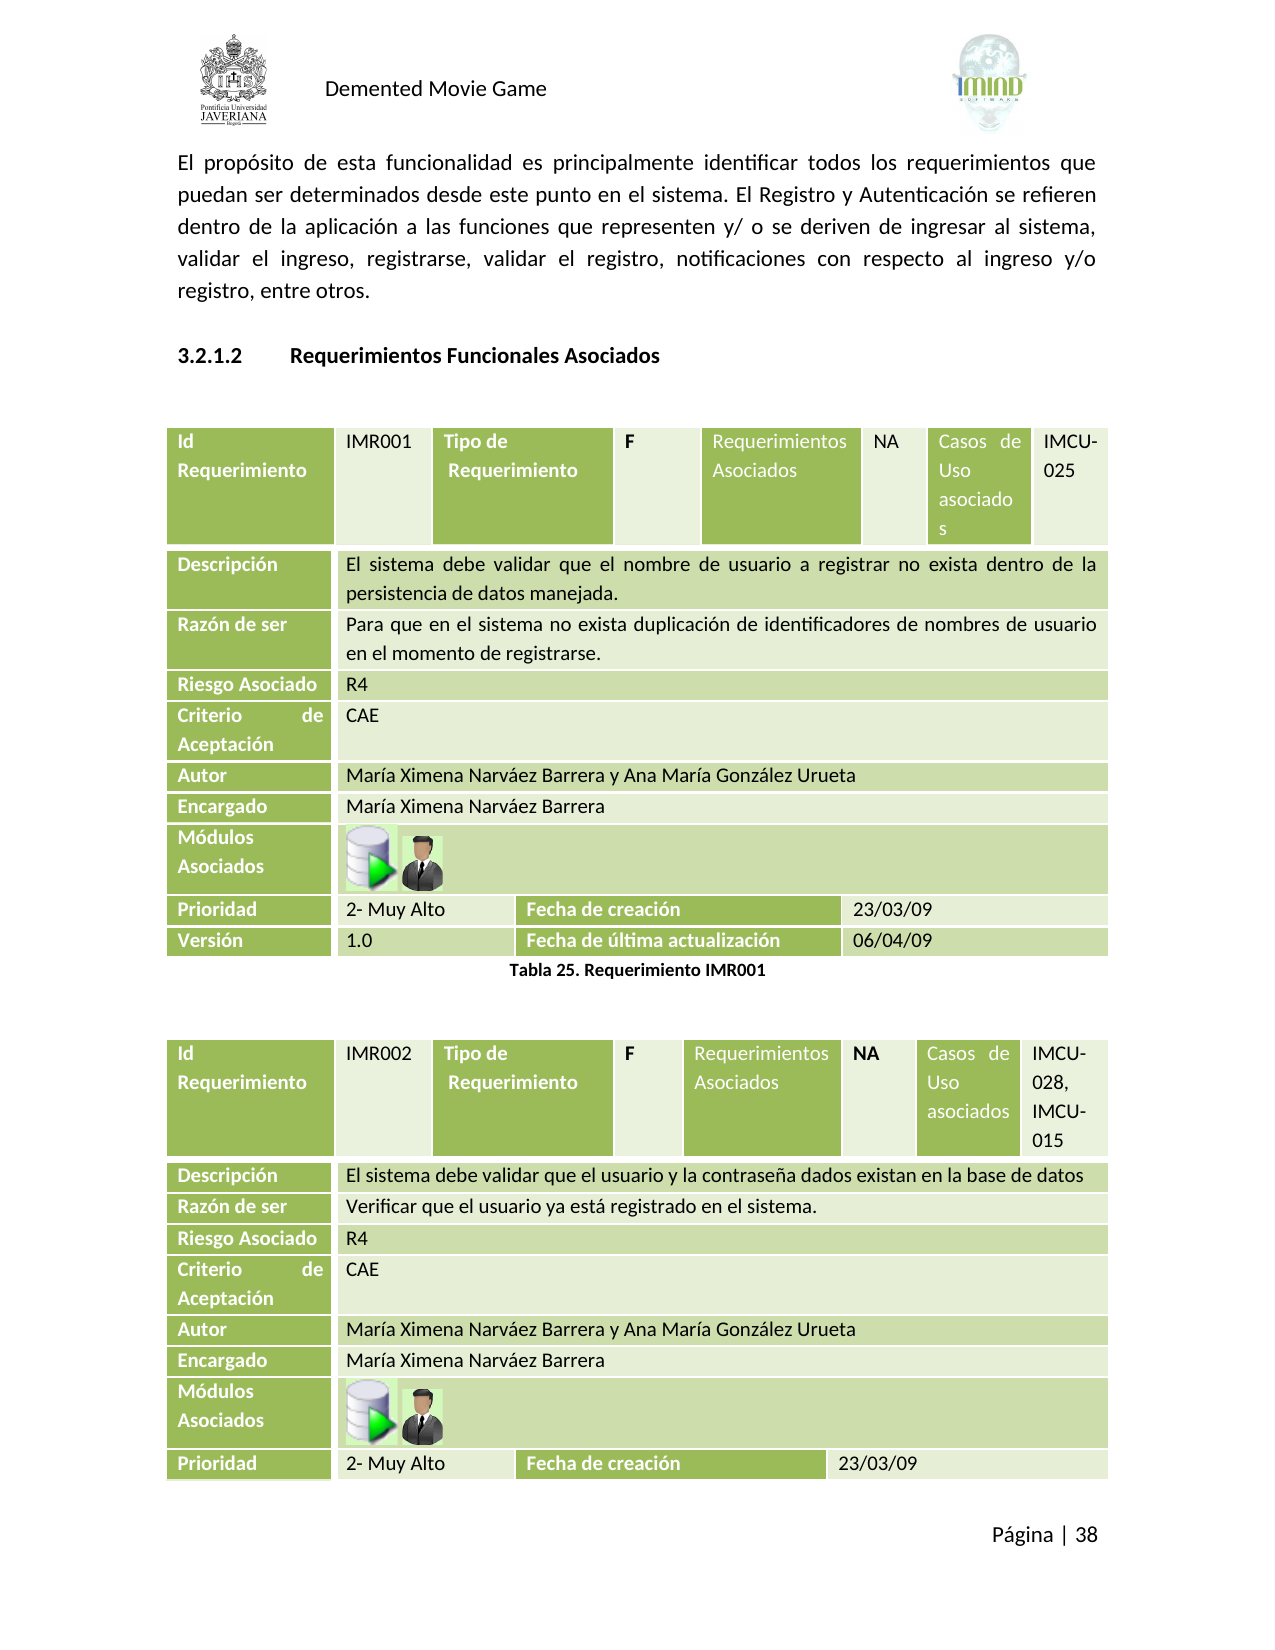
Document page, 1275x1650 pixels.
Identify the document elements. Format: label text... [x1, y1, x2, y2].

table_header NA [843, 1040, 915, 1156]
table_cell CAE [338, 702, 1108, 760]
table_cell Prioridad [167, 1450, 331, 1479]
table_cell 2- Muy Alto [338, 896, 514, 925]
table_cell Verificar que el usuario ya está registrado en el sistema. [338, 1194, 1108, 1223]
table_header Tipo de Requerimiento [433, 1040, 613, 1156]
picture [345, 824, 398, 891]
picture [402, 1389, 443, 1445]
table_cell 23/03/09 [842, 896, 1108, 925]
text Tabla 25. Requerimiento IMR001 [177, 959, 1098, 981]
table_cell CAE [338, 1256, 1108, 1314]
table_header F [615, 428, 700, 544]
text El propósito de esta funcionalidad es principalmente identificar todos los requerimientos que puedan ser determinados desde este punto en el sistema. El Registro y Autenticación se refieren dentro de la aplicación a las funciones que representen y/ o se deriven de ingresar al sistema, validar el ingreso, registrarse, validar el registro, notificaciones con respecto al ingreso y/o registro, entre otros. [177, 148, 1098, 304]
table_cell 23/03/09 [828, 1450, 1108, 1479]
table_cell El sistema debe validar que el nombre de usuario a registrar no exista dentro de la persistencia de datos manejada. [338, 551, 1108, 609]
table_header IMR002 [336, 1040, 431, 1156]
table_cell Versión [167, 928, 331, 956]
table_cell Para que en el sistema no exista duplicación de identificadores de nombres de usuario en el momento de registrarse. [338, 611, 1108, 669]
table_cell Descripción [167, 1163, 331, 1192]
table_header IMCU-028, IMCU-015 [1022, 1040, 1108, 1156]
table_cell Razón de ser [167, 611, 331, 669]
table_cell Fecha de creación [516, 896, 841, 925]
table_cell Riesgo Asociado [167, 671, 331, 700]
table_cell 06/04/09 [843, 928, 1108, 956]
table_cell [338, 1378, 1108, 1448]
table_cell Autor [167, 1316, 331, 1345]
picture [951, 34, 1033, 138]
table_header IMCU-025 [1034, 428, 1108, 544]
table_cell Encargado [167, 1347, 331, 1376]
table_cell Módulos Asociados [167, 825, 331, 894]
table_header Requerimientos Asociados [702, 428, 861, 544]
picture [200, 34, 267, 126]
table_cell Criterio de Aceptación [167, 702, 331, 760]
table_cell Descripción [167, 551, 331, 609]
table_cell María Ximena Narváez Barrera y Ana María González Urueta [338, 763, 1108, 791]
table_cell Prioridad [167, 896, 331, 925]
table_cell Fecha de última actualización [516, 928, 841, 956]
table_cell Razón de ser [167, 1194, 331, 1223]
table_cell María Ximena Narváez Barrera y Ana María González Urueta [338, 1316, 1108, 1345]
table_cell Criterio de Aceptación [167, 1256, 331, 1314]
table_header Id Requerimiento [167, 1040, 334, 1156]
table_cell María Ximena Narváez Barrera [338, 794, 1108, 822]
table_cell El sistema debe validar que el usuario y la contraseña dados existan en la base de datos [338, 1163, 1108, 1192]
table_cell Riesgo Asociado [167, 1225, 331, 1254]
table_cell Autor [167, 763, 331, 791]
table_cell María Ximena Narváez Barrera [338, 1347, 1108, 1376]
table_cell R4 [338, 1225, 1108, 1254]
table_cell Fecha de creación [516, 1450, 826, 1479]
table_header Id Requerimiento [167, 428, 334, 544]
picture [402, 836, 443, 891]
table_cell R4 [338, 671, 1108, 700]
table_header Casos de Uso asociados [917, 1040, 1020, 1156]
table_header Requerimientos Asociados [684, 1040, 841, 1156]
table_header IMR001 [336, 428, 431, 544]
picture [345, 1378, 398, 1445]
table_cell Encargado [167, 794, 331, 822]
table_cell Módulos Asociados [167, 1378, 331, 1448]
table_header NA [863, 428, 926, 544]
table_header Tipo de Requerimiento [433, 428, 613, 544]
table_cell 2- Muy Alto [338, 1450, 514, 1479]
table_header Casos de Uso asociados [928, 428, 1031, 544]
table_cell [338, 825, 1108, 894]
table_cell 1.0 [338, 928, 514, 956]
subtitle Requerimientos Funcionales Asociados [177, 341, 1098, 369]
table_header F [615, 1040, 682, 1156]
